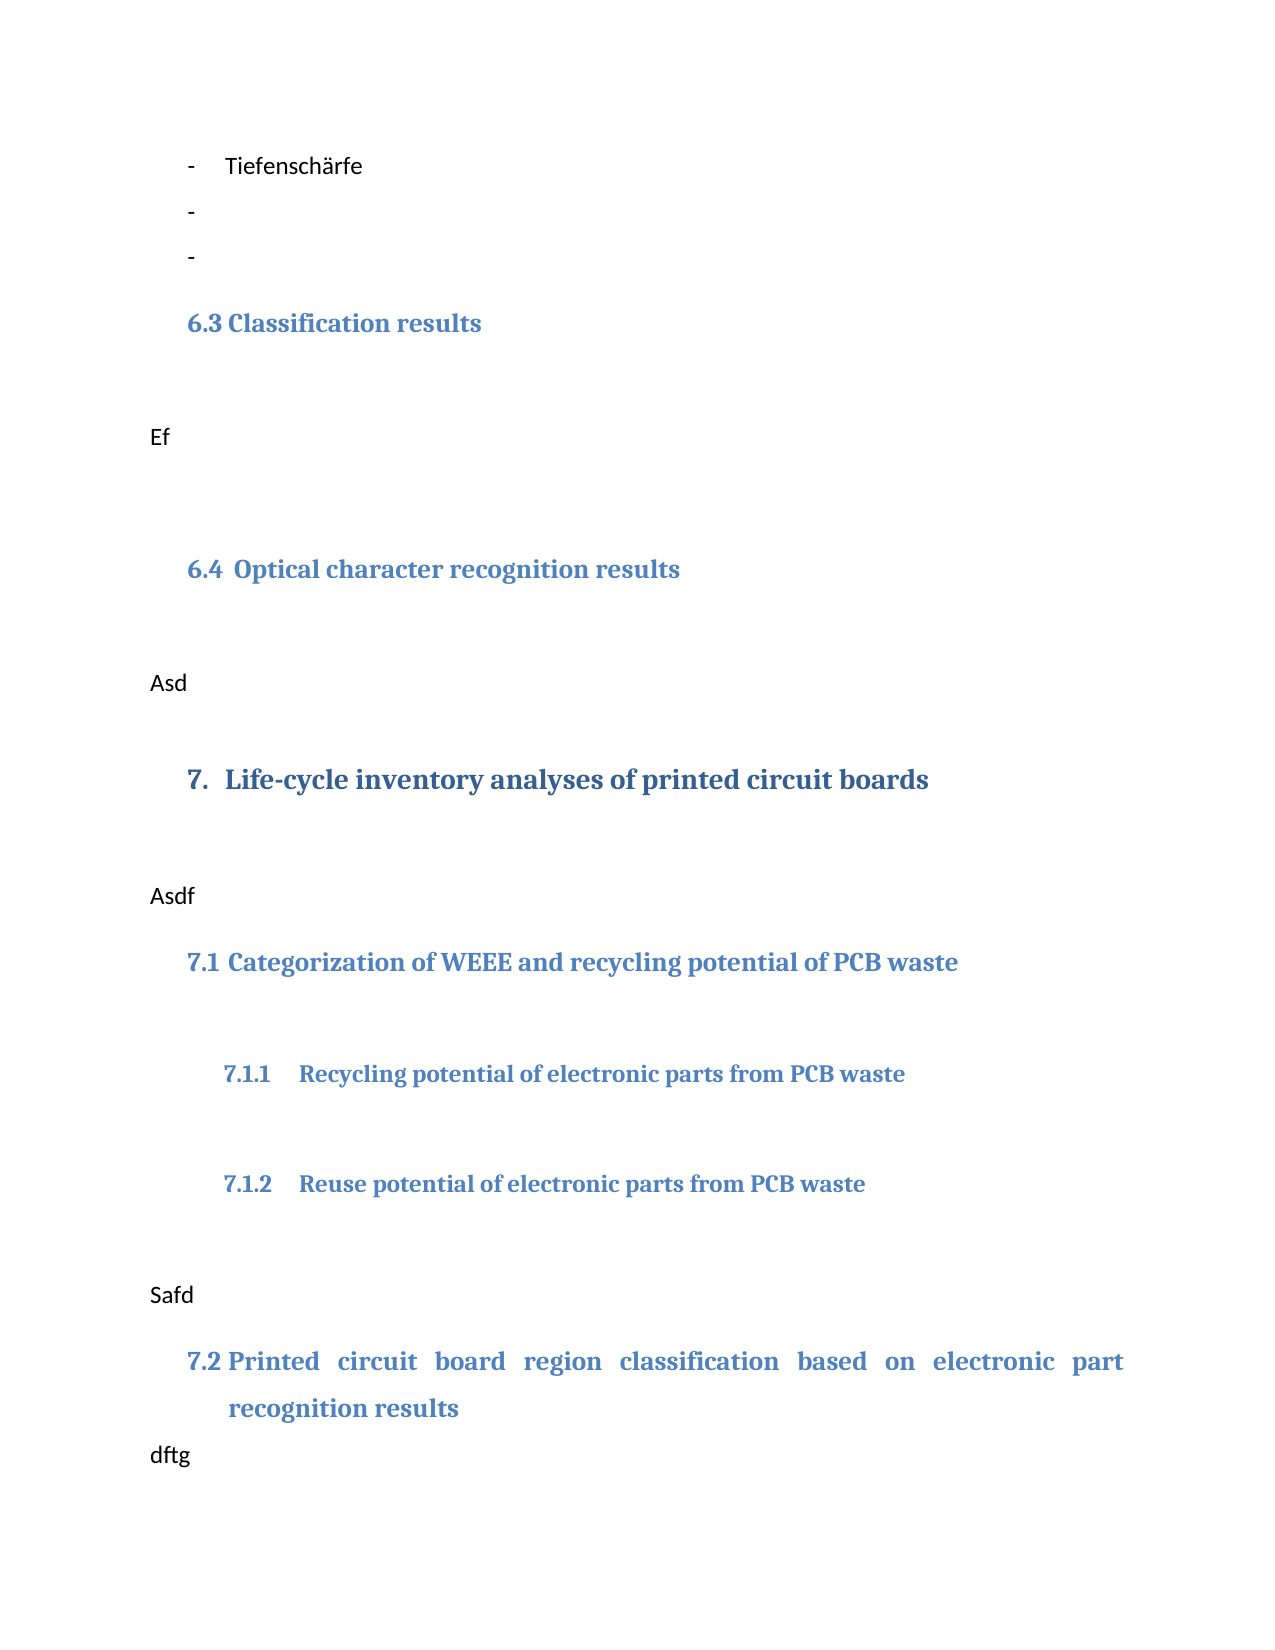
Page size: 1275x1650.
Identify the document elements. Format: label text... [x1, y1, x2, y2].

text Ef [150, 421, 1125, 452]
text Safd [150, 1279, 1125, 1310]
subtitle Recycling potential of electronic parts from PCB waste [224, 1060, 1125, 1089]
subtitle Categorization of WEEE and recycling potential of PCB waste [187, 947, 1125, 978]
subtitle Optical character recognition results [187, 554, 1125, 586]
subtitle Reuse potential of electronic parts from PCB waste [224, 1170, 1125, 1198]
text Asd [150, 668, 1125, 698]
text Asdf [150, 880, 1125, 911]
subtitle Printed circuit board region classification based on electronic part recognition results [187, 1346, 1125, 1424]
subtitle Classification results [187, 308, 1125, 339]
list Tiefenschärfe [187, 150, 1125, 181]
text dftg [150, 1439, 1125, 1470]
subtitle Life-cycle inventory analyses of printed circuit boards [187, 763, 1125, 797]
